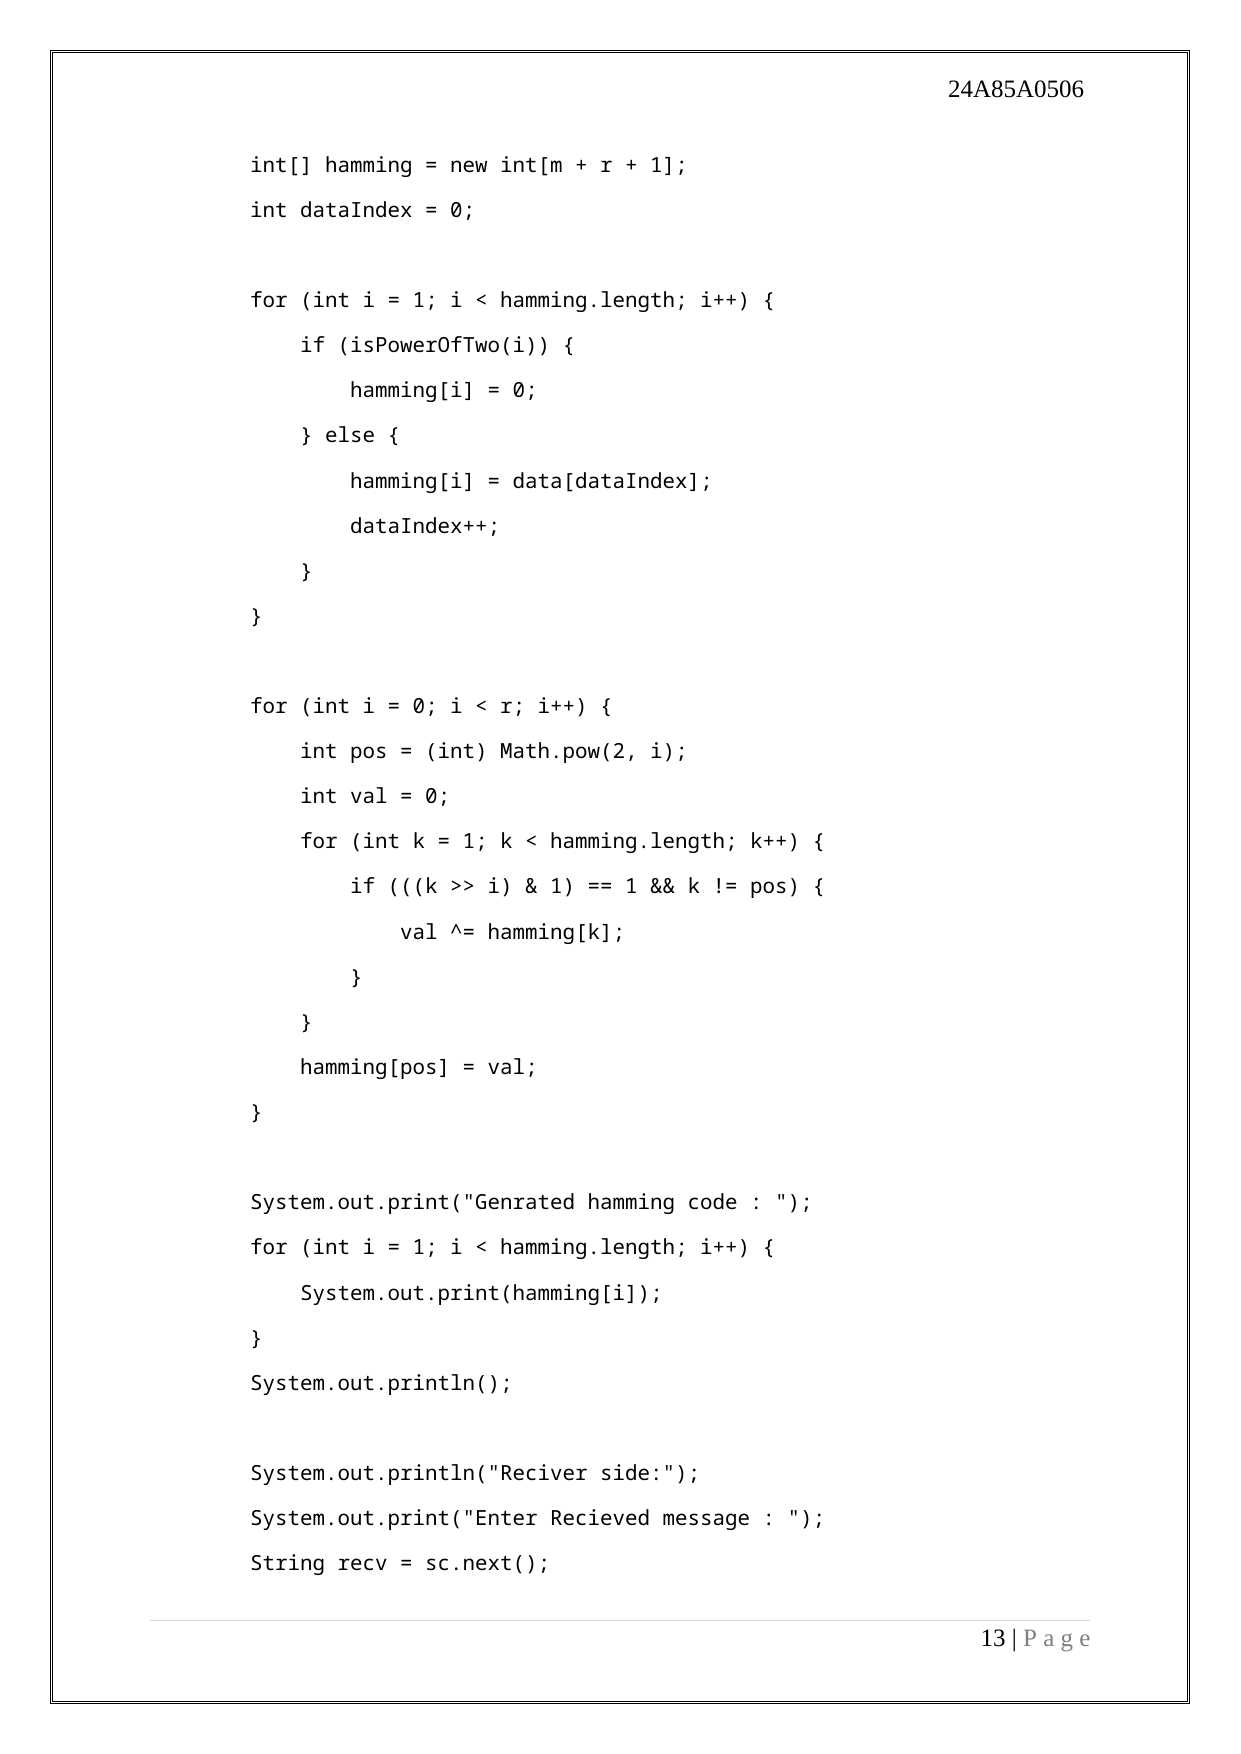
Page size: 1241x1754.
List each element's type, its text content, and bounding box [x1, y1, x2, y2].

text for (int i = 1; i < hamming.length; i++) { [150, 1232, 1090, 1261]
text System.out.println("Reciver side:"); [150, 1458, 1090, 1486]
text int pos = (int) Math.pow(2, i); [150, 736, 1090, 765]
text int val = 0; [150, 781, 1090, 810]
text hamming[i] = data[dataIndex]; [150, 466, 1090, 494]
text System.out.print("Enter Recieved message : "); [150, 1503, 1090, 1532]
text hamming[i] = 0; [150, 376, 1090, 404]
text System.out.println(); [150, 1368, 1090, 1396]
text System.out.print("Genrated hamming code : "); [150, 1187, 1090, 1216]
text String recv = sc.next(); [150, 1548, 1090, 1577]
text } [150, 601, 1090, 629]
text int dataIndex = 0; [150, 195, 1090, 223]
text } [150, 1323, 1090, 1351]
text for (int k = 1; k < hamming.length; k++) { [150, 827, 1090, 855]
text for (int i = 0; i < r; i++) { [150, 691, 1090, 720]
text hamming[pos] = val; [150, 1052, 1090, 1081]
text } else { [150, 421, 1090, 449]
text if (isPowerOfTwo(i)) { [150, 330, 1090, 359]
text for (int i = 1; i < hamming.length; i++) { [150, 285, 1090, 314]
text val ^= hamming[k]; [150, 917, 1090, 945]
text } [150, 1007, 1090, 1035]
text int[] hamming = new int[m + r + 1]; [150, 150, 1090, 178]
text } [150, 962, 1090, 990]
text dataIndex++; [150, 511, 1090, 539]
text System.out.print(hamming[i]); [150, 1278, 1090, 1306]
text if (((k >> i) & 1) == 1 && k != pos) { [150, 872, 1090, 900]
text } [150, 556, 1090, 584]
text } [150, 1097, 1090, 1126]
